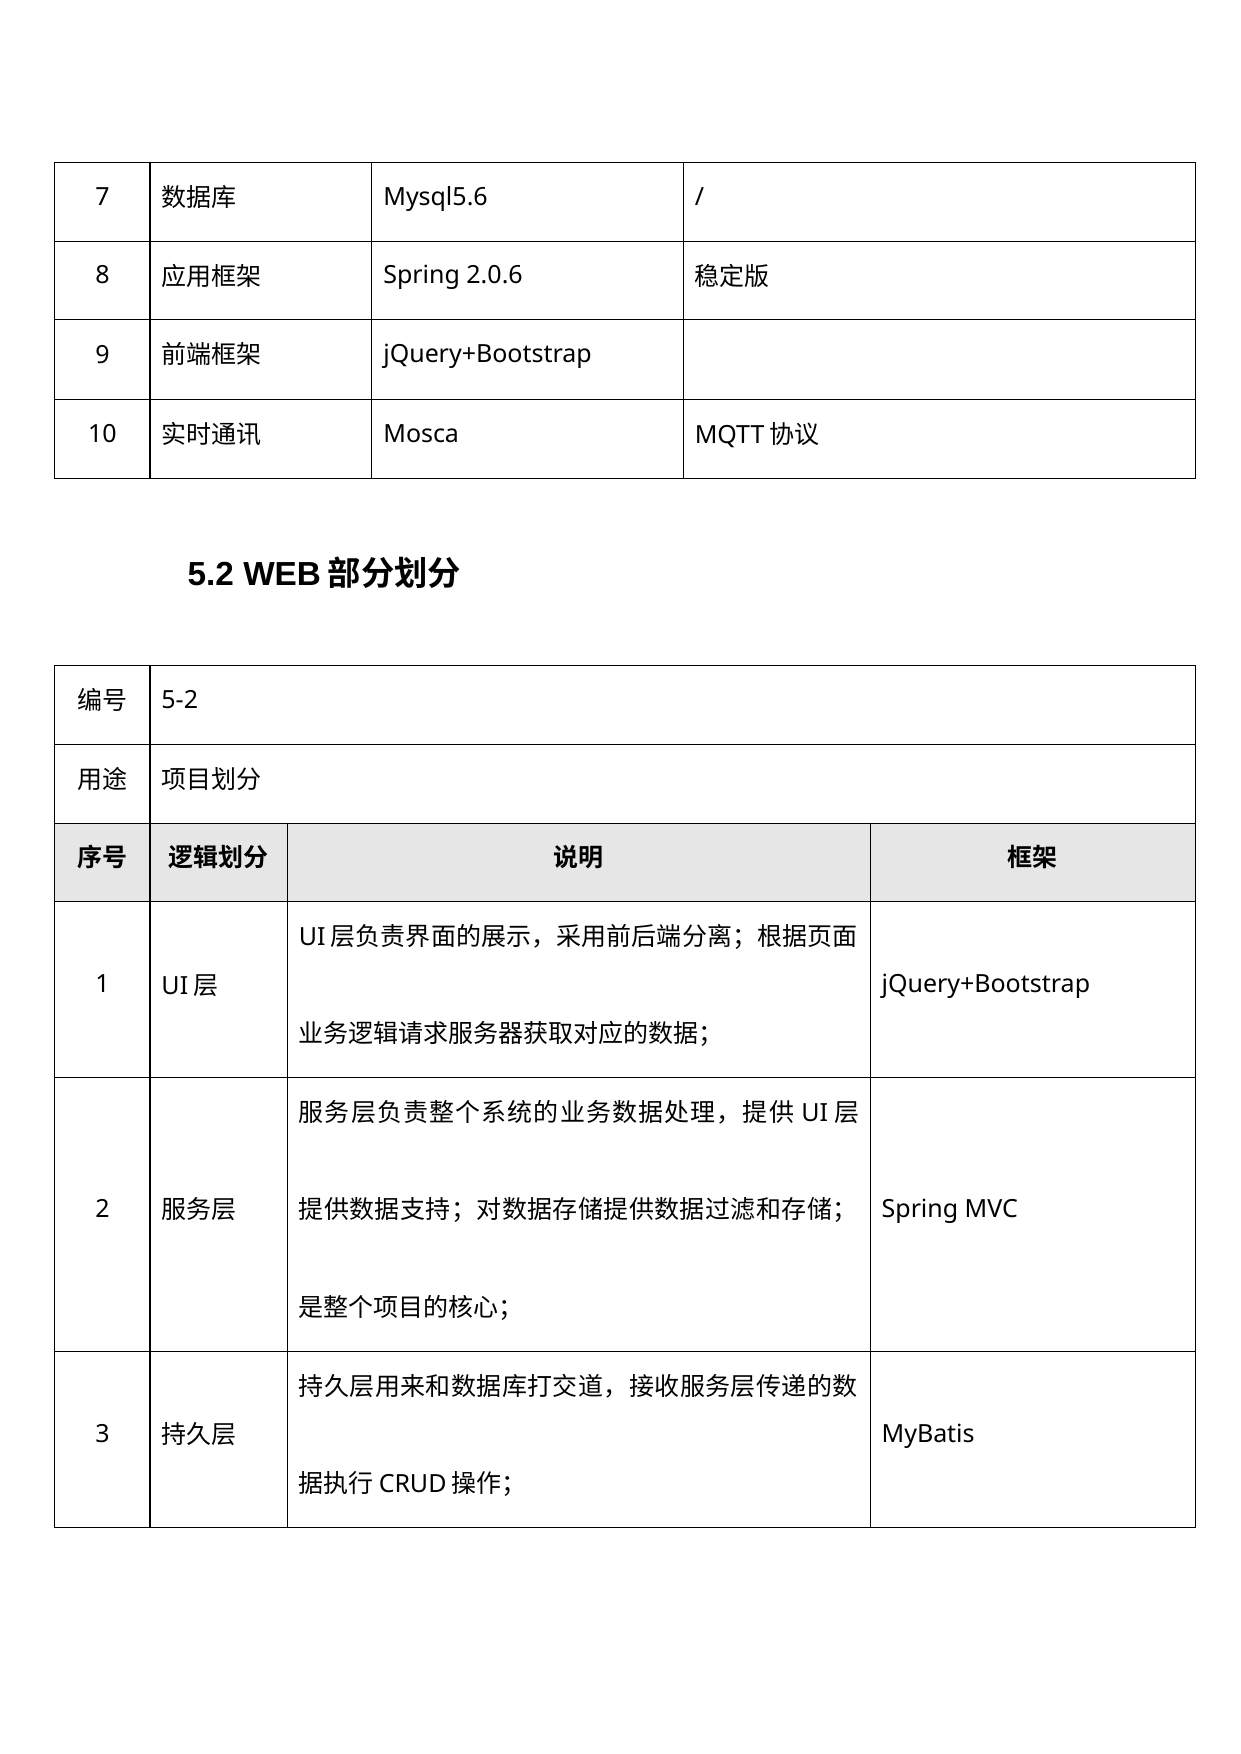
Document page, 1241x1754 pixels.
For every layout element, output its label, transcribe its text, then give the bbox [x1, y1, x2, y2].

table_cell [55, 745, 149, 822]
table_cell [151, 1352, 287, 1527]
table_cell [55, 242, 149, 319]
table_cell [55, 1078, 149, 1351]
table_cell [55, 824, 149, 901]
subtitle 5.2 WEB部分划分 [187, 538, 1053, 603]
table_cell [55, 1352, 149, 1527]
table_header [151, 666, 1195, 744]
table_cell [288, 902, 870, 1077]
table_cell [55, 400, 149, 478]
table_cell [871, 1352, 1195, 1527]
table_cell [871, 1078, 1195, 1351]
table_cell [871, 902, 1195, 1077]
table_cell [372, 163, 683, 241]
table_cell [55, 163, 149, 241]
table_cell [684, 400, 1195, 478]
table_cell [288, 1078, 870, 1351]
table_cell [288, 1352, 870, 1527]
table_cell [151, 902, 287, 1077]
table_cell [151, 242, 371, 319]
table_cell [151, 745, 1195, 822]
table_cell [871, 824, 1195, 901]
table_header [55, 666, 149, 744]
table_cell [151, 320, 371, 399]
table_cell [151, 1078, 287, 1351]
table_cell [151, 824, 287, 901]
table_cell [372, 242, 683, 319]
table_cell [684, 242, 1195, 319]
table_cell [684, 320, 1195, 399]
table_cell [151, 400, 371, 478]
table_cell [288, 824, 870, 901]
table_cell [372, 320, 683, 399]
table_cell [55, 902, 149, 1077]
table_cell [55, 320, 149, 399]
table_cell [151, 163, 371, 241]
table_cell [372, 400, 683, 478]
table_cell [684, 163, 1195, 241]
